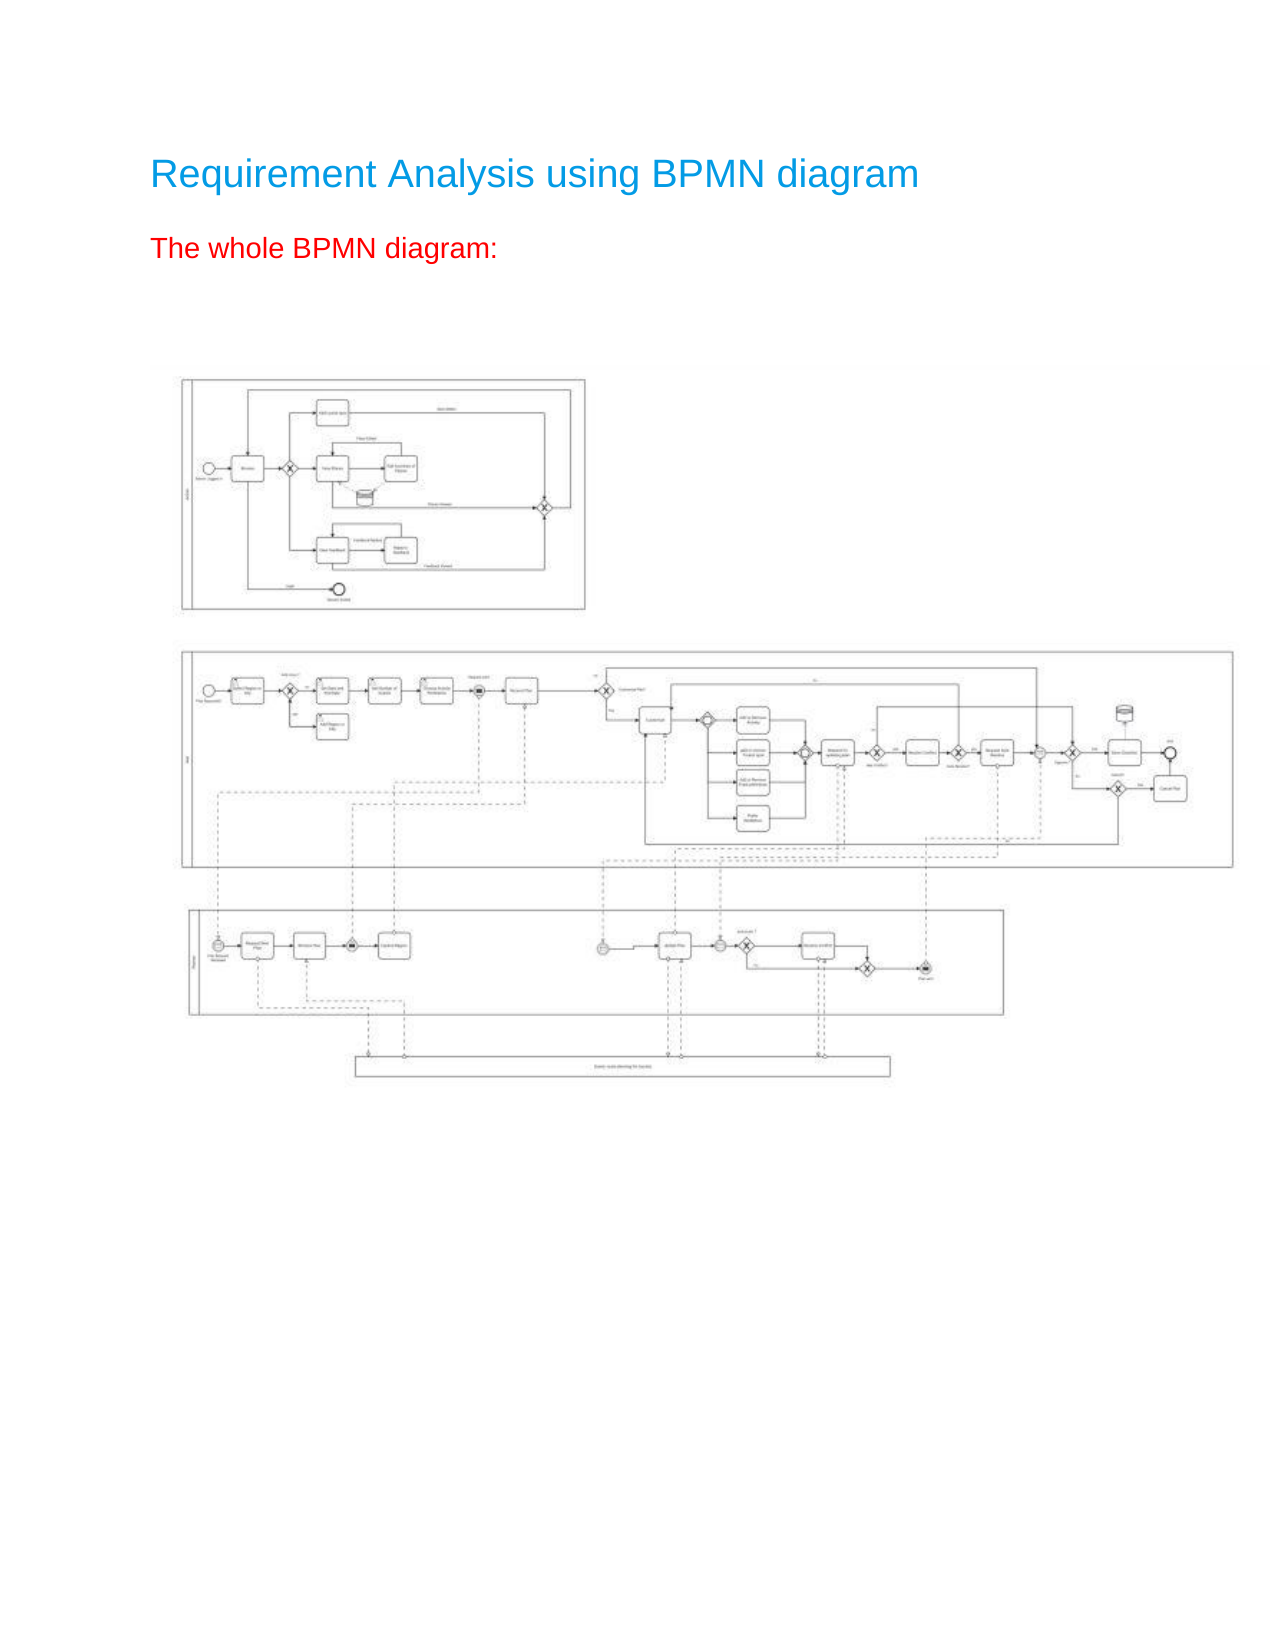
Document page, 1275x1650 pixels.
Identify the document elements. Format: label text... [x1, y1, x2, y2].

text Requirement Analysis using BPMN diagram [150, 150, 1125, 196]
picture [150, 365, 1271, 1102]
text The whole BPMN diagram: [150, 231, 1125, 265]
